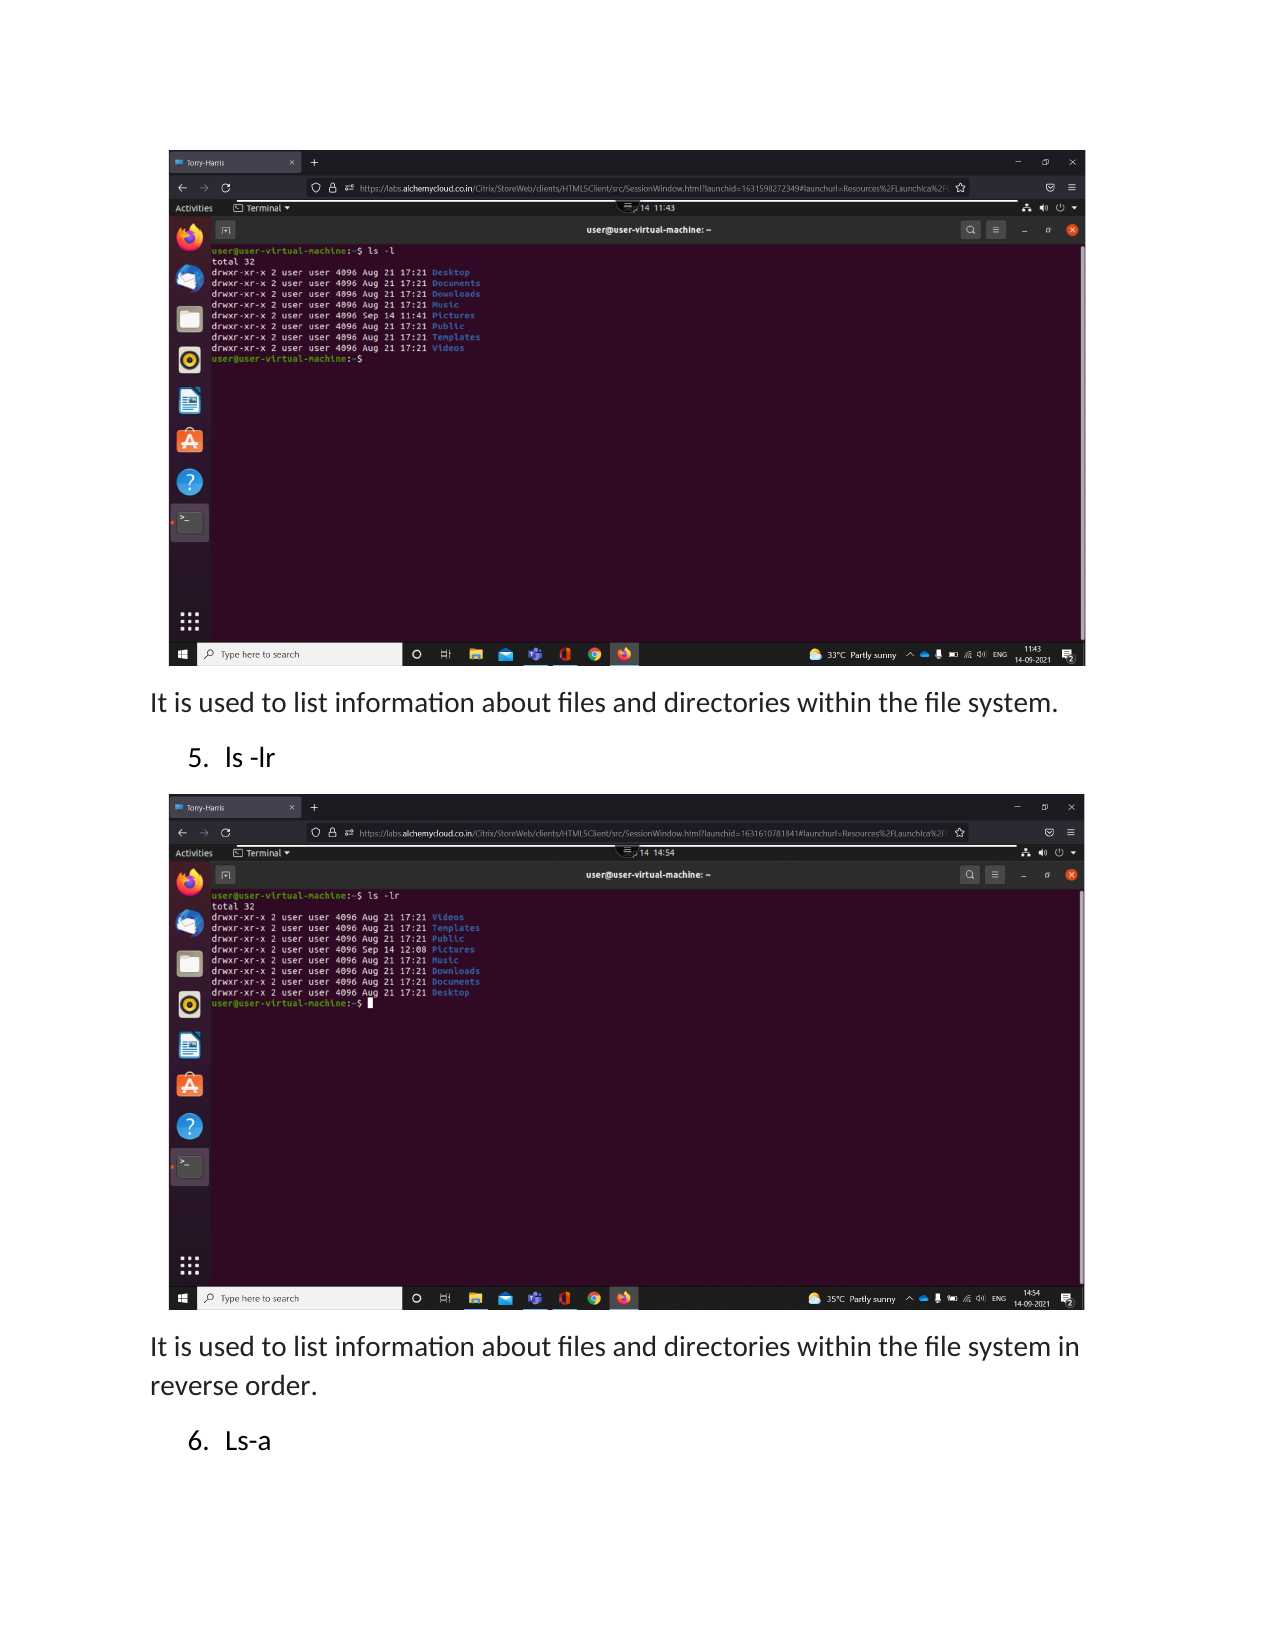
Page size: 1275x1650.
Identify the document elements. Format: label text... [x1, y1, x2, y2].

list Ls-a [187, 1422, 1125, 1458]
text It is used to list information about files and directories within the file system. [150, 684, 1125, 720]
list ls -lr [187, 739, 1125, 775]
text It is used to list information about files and directories within the file system in reverse order. [150, 1328, 1125, 1403]
